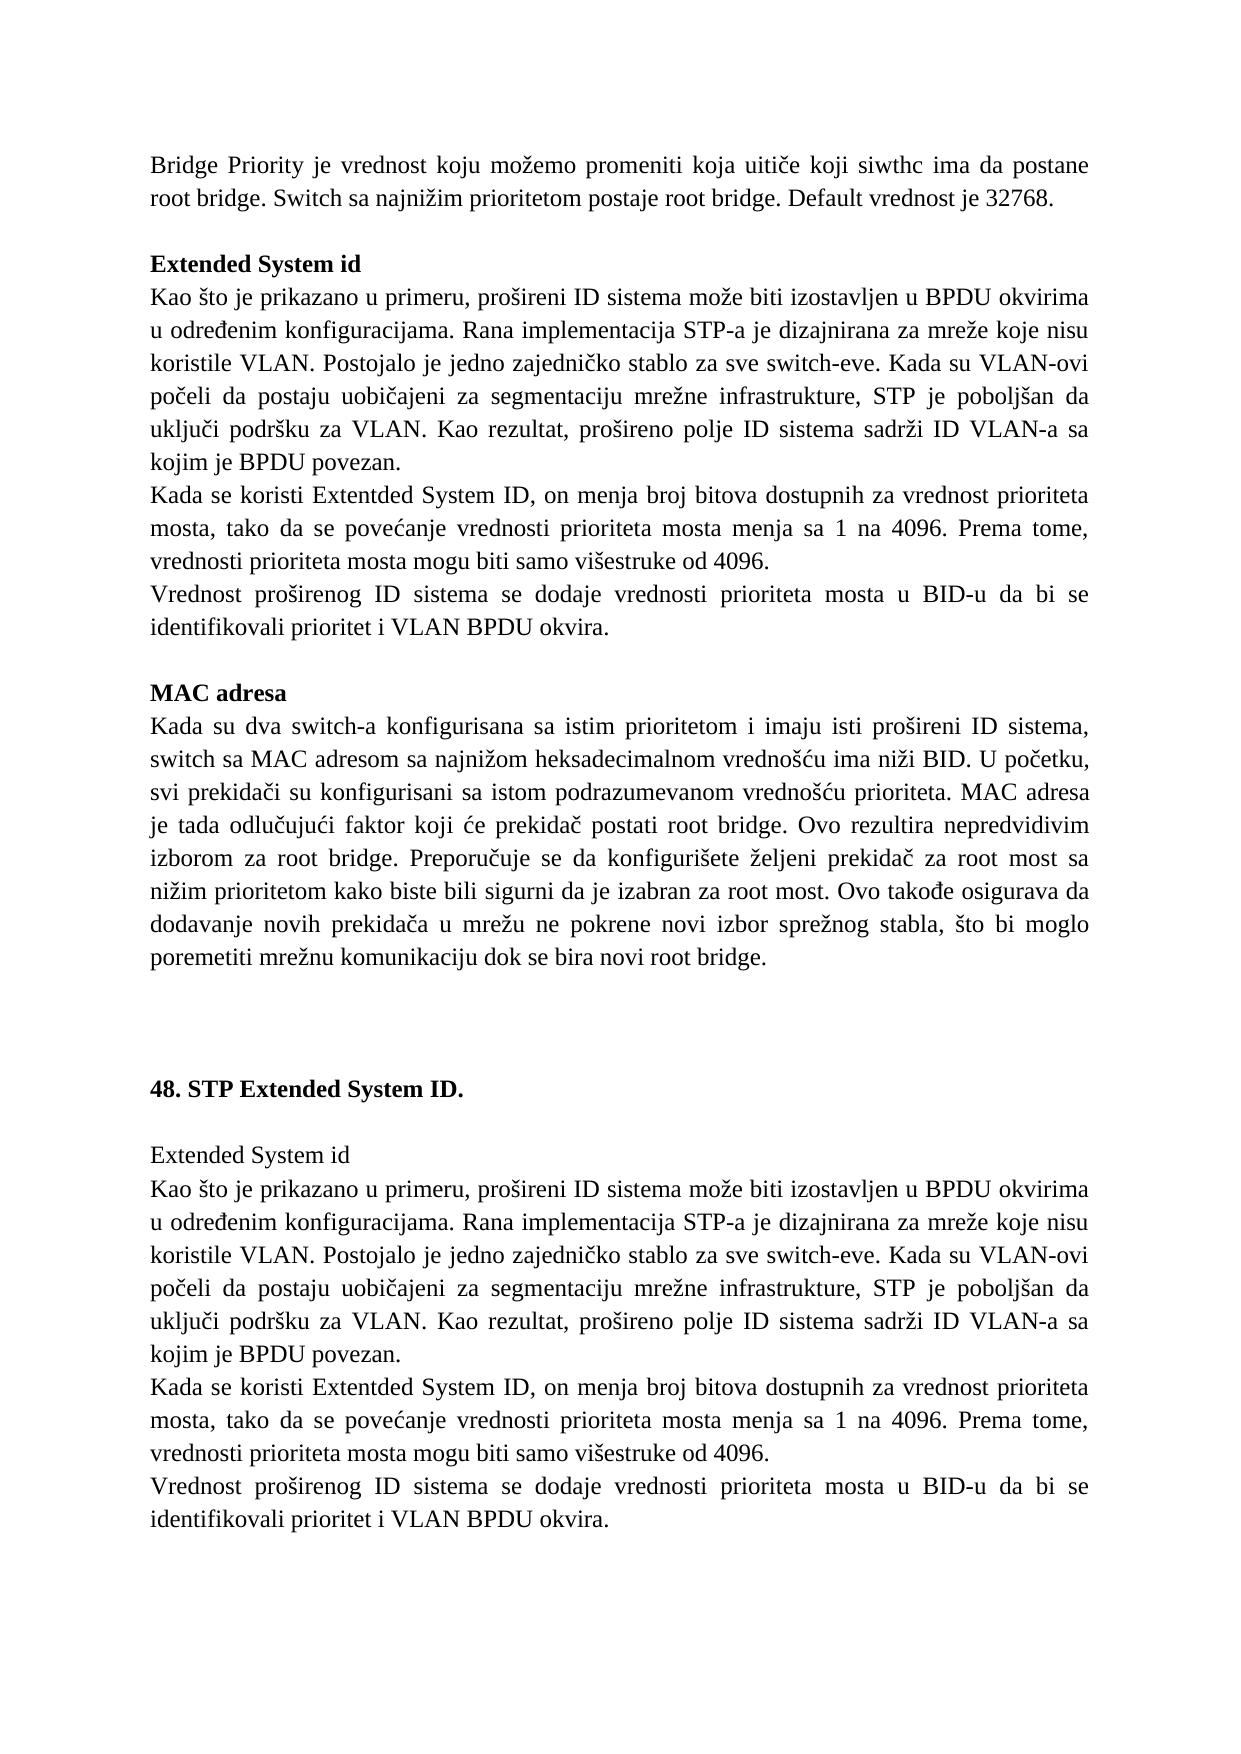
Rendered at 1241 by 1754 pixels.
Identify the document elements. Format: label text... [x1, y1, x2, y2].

text Extended System id [150, 1141, 1090, 1169]
text Vrednost proširenog ID sistema se dodaje vrednosti prioriteta mosta u BID-u da bi se identifikovali prioritet i VLAN BPDU okvira. [150, 1471, 1090, 1533]
text MAC adresa [150, 678, 1090, 707]
text Kada se koristi Extentded System ID, on menja broj bitova dostupnih za vrednost prioriteta mosta, tako da se povećanje vrednosti prioriteta mosta menja sa 1 na 4096. Prema tome, vrednosti prioriteta mosta mogu biti samo višestruke od 4096. [150, 1372, 1090, 1467]
text Kada se koristi Extentded System ID, on menja broj bitova dostupnih za vrednost prioriteta mosta, tako da se povećanje vrednosti prioriteta mosta menja sa 1 na 4096. Prema tome, vrednosti prioriteta mosta mogu biti samo višestruke od 4096. [150, 480, 1090, 575]
text Kao što je prikazano u primeru, prošireni ID sistema može biti izostavljen u BPDU okvirima u određenim konfiguracijama. Rana implementacija STP-a je dizajnirana za mreže koje nisu koristile VLAN. Postojalo je jedno zajedničko stablo za sve switch-eve. Kada su VLAN-ovi počeli da postaju uobičajeni za segmentaciju mrežne infrastrukture, STP je poboljšan da uključi podršku za VLAN. Kao rezultat, prošireno polje ID sistema sadrži ID VLAN-a sa kojim je BPDU povezan. [150, 282, 1090, 476]
text Kada su dva switch-a konfigurisana sa istim prioritetom i imaju isti prošireni ID sistema, switch sa MAC adresom sa najnižom heksadecimalnom vrednošću ima niži BID. U početku, svi prekidači su konfigurisani sa istom podrazumevanom vrednošću prioriteta. MAC adresa je tada odlučujući faktor koji će prekidač postati root bridge. Ovo rezultira nepredvidivim izborom za root bridge. Preporučuje se da konfigurišete željeni prekidač za root most sa nižim prioritetom kako biste bili sigurni da je izabran za root most. Ovo takođe osigurava da dodavanje novih prekidača u mrežu ne pokrene novi izbor sprežnog stabla, što bi moglo poremetiti mrežnu komunikaciju dok se bira novi root bridge. [150, 711, 1090, 971]
text 48. STP Extended System ID. [150, 1074, 1090, 1103]
text Kao što je prikazano u primeru, prošireni ID sistema može biti izostavljen u BPDU okvirima u određenim konfiguracijama. Rana implementacija STP-a je dizajnirana za mreže koje nisu koristile VLAN. Postojalo je jedno zajedničko stablo za sve switch-eve. Kada su VLAN-ovi počeli da postaju uobičajeni za segmentaciju mrežne infrastrukture, STP je poboljšan da uključi podršku za VLAN. Kao rezultat, prošireno polje ID sistema sadrži ID VLAN-a sa kojim je BPDU povezan. [150, 1174, 1090, 1367]
text Vrednost proširenog ID sistema se dodaje vrednosti prioriteta mosta u BID-u da bi se identifikovali prioritet i VLAN BPDU okvira. [150, 579, 1090, 641]
text Extended System id [150, 249, 1090, 278]
text Bridge Priority je vrednost koju možemo promeniti koja uitiče koji siwthc ima da postane root bridge. Switch sa najnižim prioritetom postaje root bridge. Default vrednost je 32768. [150, 150, 1090, 212]
